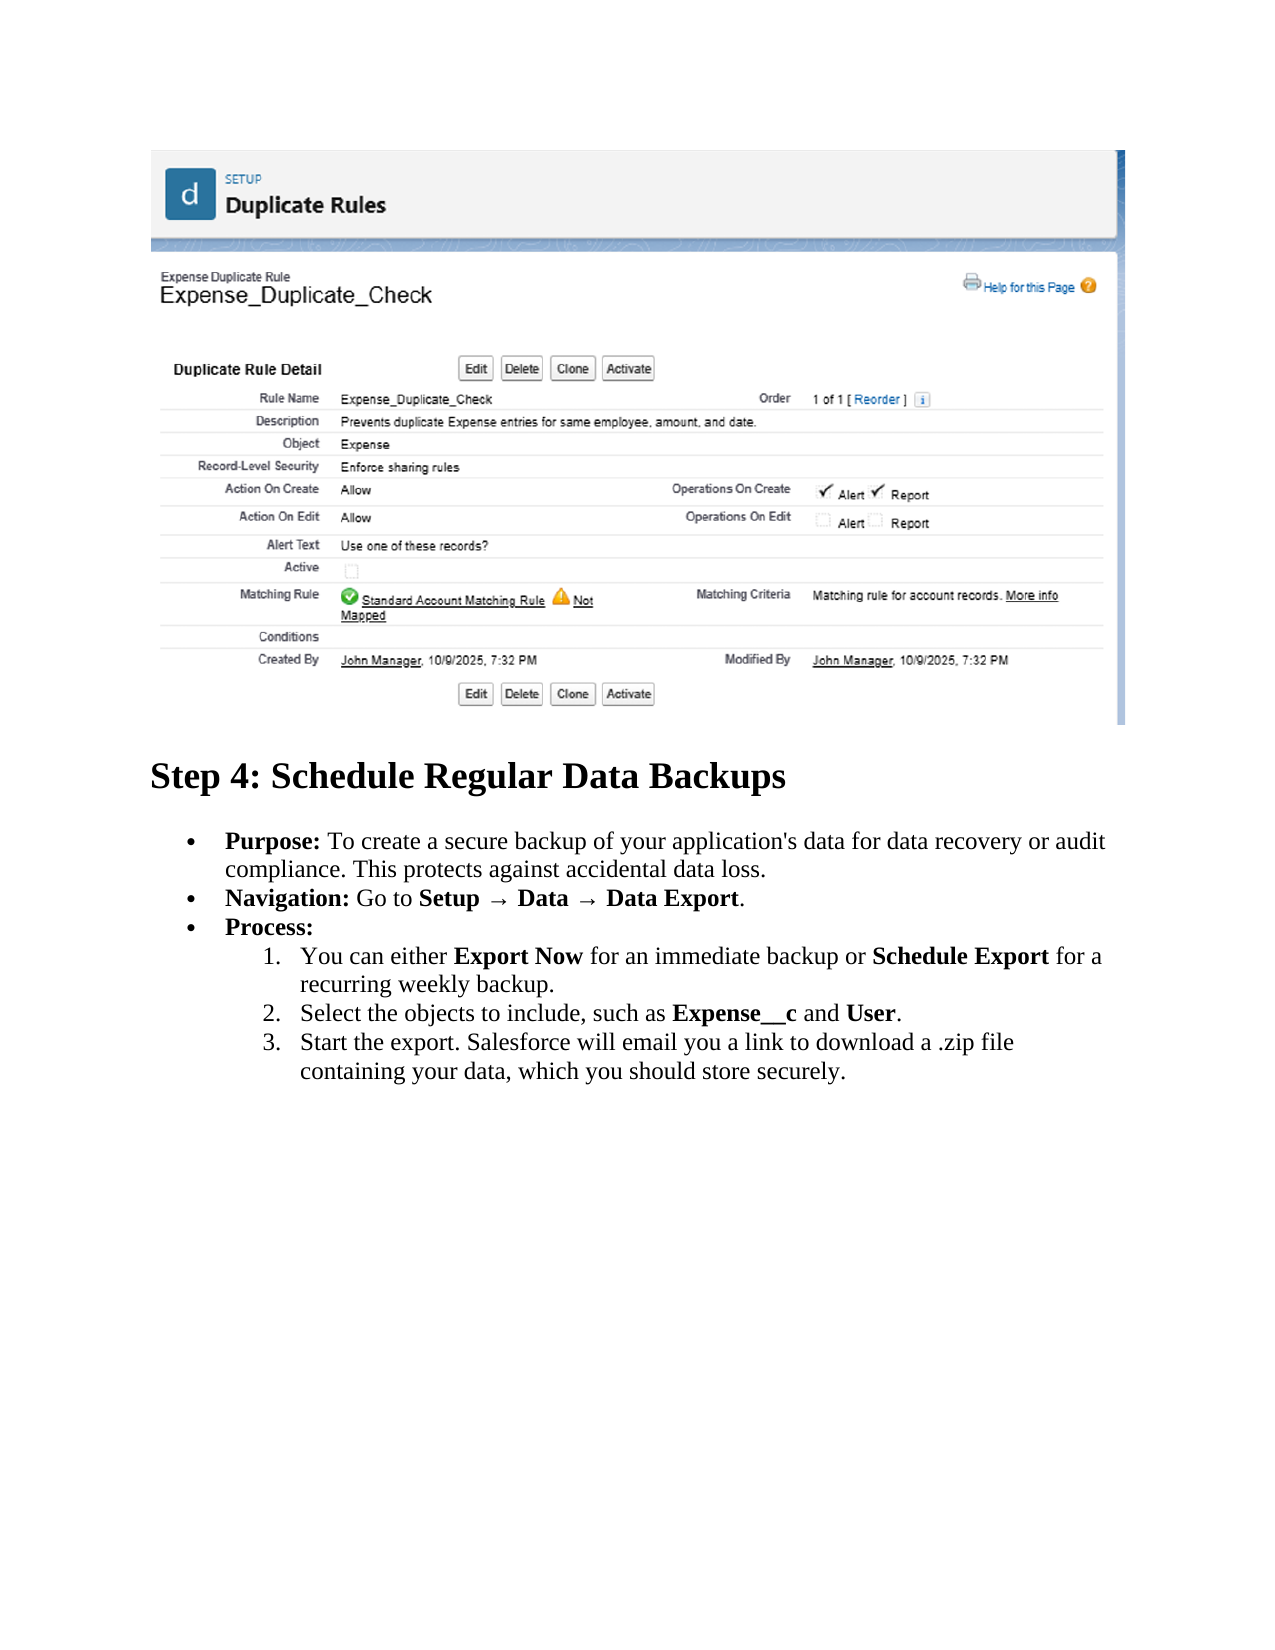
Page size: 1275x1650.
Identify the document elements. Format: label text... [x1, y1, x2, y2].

list You can either Export Now for an immediate backup or Schedule Export for a recurring weekly backup. [262, 941, 1125, 998]
list Select the objects to include, such as Expense__c and User. [262, 998, 1125, 1027]
picture [150, 150, 1125, 725]
list Purpose: To create a secure backup of your application's data for data recovery or audit compliance. This protects against accidental data loss. [187, 826, 1125, 883]
list Process: [187, 912, 1125, 941]
list Navigation: Go to Setup → Data → Data Export. [187, 883, 1125, 912]
list Start the export. Salesforce will email you a link to download a .zip file containing your data, which you should store securely. [262, 1027, 1125, 1084]
text Step 4: Schedule Regular Data Backups [150, 753, 1125, 797]
